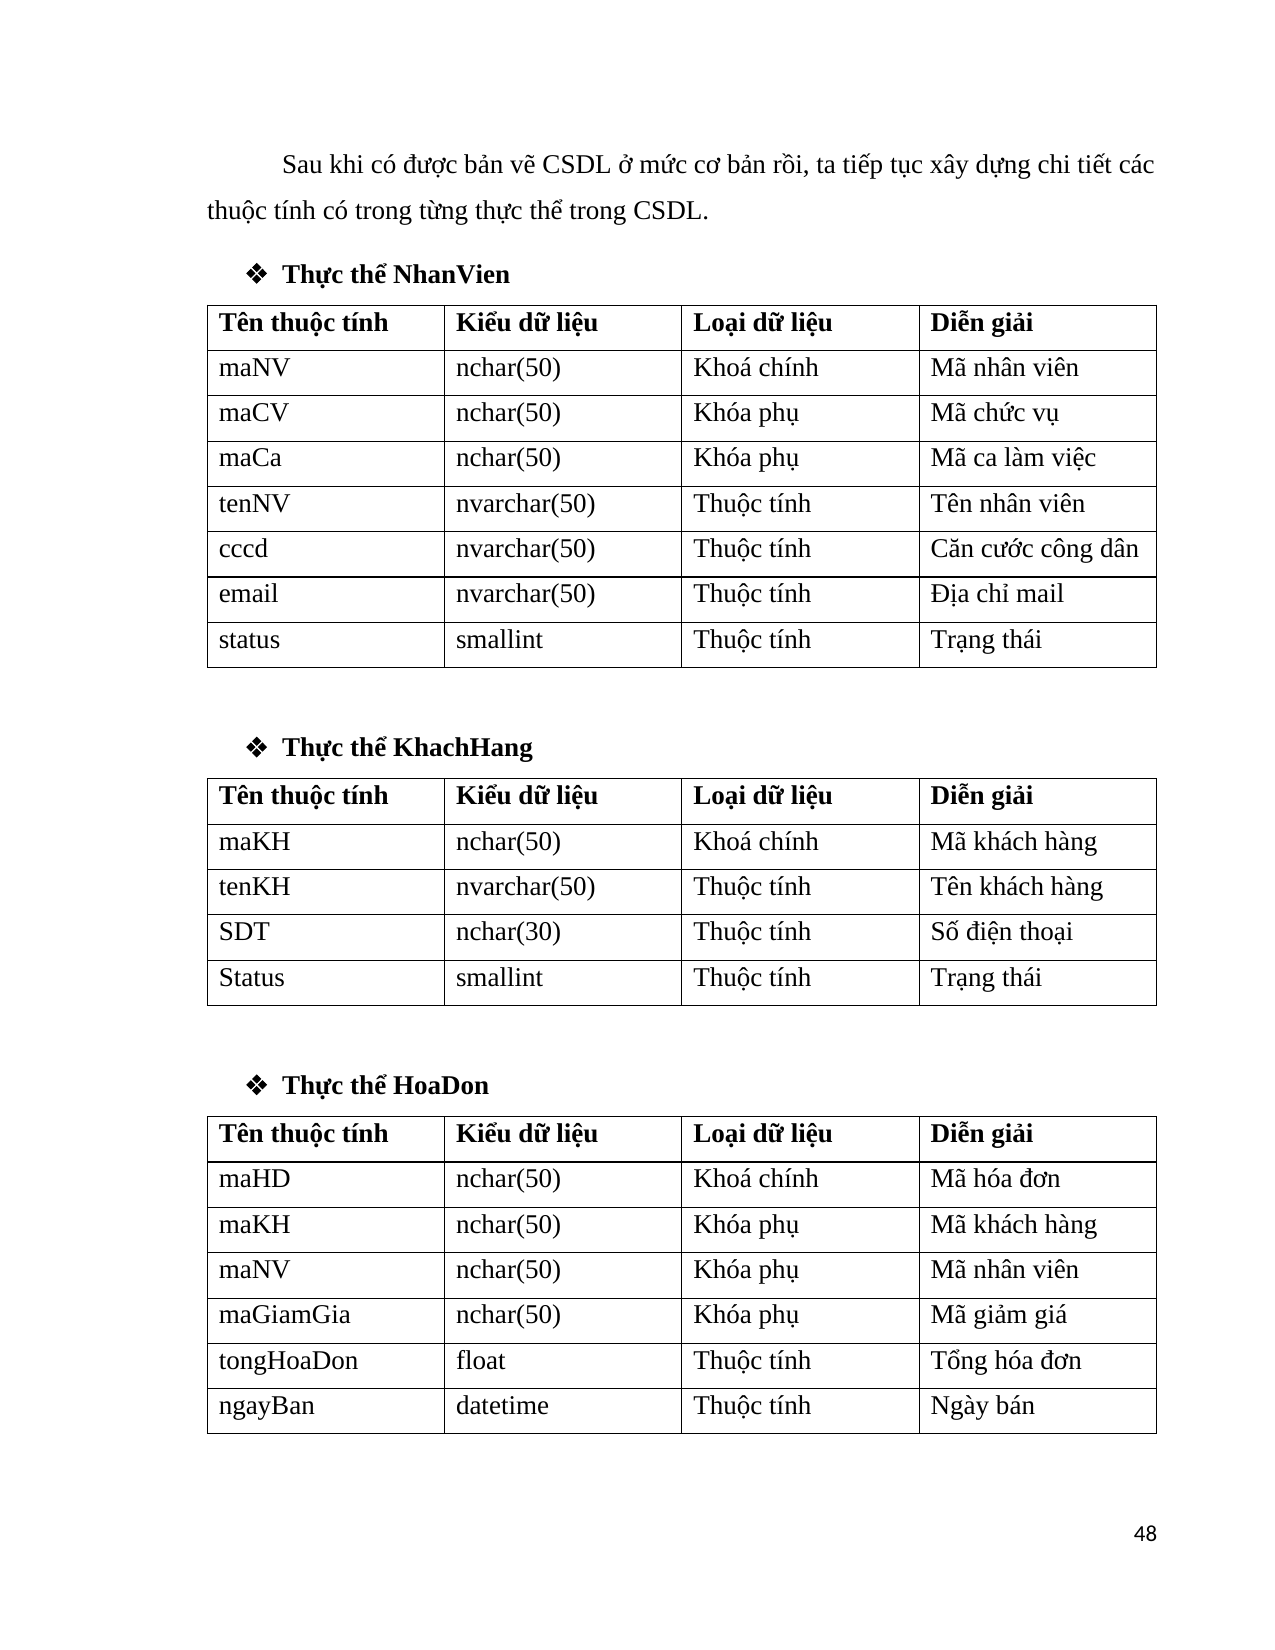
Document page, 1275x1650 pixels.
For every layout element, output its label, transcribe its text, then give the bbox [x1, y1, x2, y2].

table_cell nchar(50) [445, 442, 681, 486]
table_cell maCa [208, 442, 444, 486]
table_cell maKH [208, 825, 444, 869]
table_cell Khóa phụ [682, 1253, 919, 1297]
table_cell nchar(50) [445, 1299, 681, 1343]
table_cell maNV [208, 351, 444, 395]
table_cell Mã nhân viên [920, 351, 1156, 395]
table_cell Khóa phụ [682, 1208, 919, 1252]
table_cell Mã hóa đơn [920, 1163, 1156, 1207]
table_header Kiểu dữ liệu [445, 1117, 681, 1161]
table_cell nchar(50) [445, 1163, 681, 1207]
table_cell email [208, 578, 444, 622]
table_header Loại dữ liệu [682, 779, 919, 824]
table_cell datetime [445, 1389, 681, 1433]
table_cell nvarchar(50) [445, 870, 681, 914]
table_header Kiểu dữ liệu [445, 779, 681, 824]
table_cell Thuộc tính [682, 623, 919, 667]
table_cell nchar(30) [445, 915, 681, 959]
table_header Diễn giải [920, 1117, 1156, 1161]
table_cell smallint [445, 961, 681, 1005]
table_cell Mã khách hàng [920, 825, 1156, 869]
text Sau khi có được bản vẽ CSDL ở mức cơ bản rồi, ta tiếp tục xây dựng chi tiết các thuộc tính có trong từng thực thể trong CSDL. [207, 148, 1157, 226]
table_cell cccd [208, 532, 444, 576]
table_cell SDT [208, 915, 444, 959]
table_cell Khóa phụ [682, 396, 919, 441]
list Thực thể NhanVien [244, 258, 1157, 289]
table_cell ngayBan [208, 1389, 444, 1433]
table_cell Thuộc tính [682, 578, 919, 622]
table_cell smallint [445, 623, 681, 667]
table_cell Thuộc tính [682, 915, 919, 959]
table_header Tên thuộc tính [208, 779, 444, 824]
table_cell nvarchar(50) [445, 578, 681, 622]
table_cell Trạng thái [920, 961, 1156, 1005]
table_cell Tổng hóa đơn [920, 1344, 1156, 1388]
table_cell nchar(50) [445, 351, 681, 395]
table_header Kiểu dữ liệu [445, 306, 681, 350]
table_cell maGiamGia [208, 1299, 444, 1343]
table_cell Mã ca làm việc [920, 442, 1156, 486]
table_cell Thuộc tính [682, 1389, 919, 1433]
table_cell nchar(50) [445, 396, 681, 441]
table_cell maHD [208, 1163, 444, 1207]
table_header Diễn giải [920, 779, 1156, 824]
table_cell Số điện thoại [920, 915, 1156, 959]
table_header Loại dữ liệu [682, 1117, 919, 1161]
table_cell Khoá chính [682, 825, 919, 869]
table_cell Mã chức vụ [920, 396, 1156, 441]
table_cell Địa chỉ mail [920, 578, 1156, 622]
table_cell float [445, 1344, 681, 1388]
table_cell Căn cước công dân [920, 532, 1156, 576]
table_cell tongHoaDon [208, 1344, 444, 1388]
table_cell maKH [208, 1208, 444, 1252]
table_cell nchar(50) [445, 825, 681, 869]
list Thực thể HoaDon [244, 1069, 1157, 1101]
table_cell Tên nhân viên [920, 487, 1156, 531]
table_cell Ngày bán [920, 1389, 1156, 1433]
table_cell Mã nhân viên [920, 1253, 1156, 1297]
table_cell tenKH [208, 870, 444, 914]
table_cell status [208, 623, 444, 667]
table_cell Trạng thái [920, 623, 1156, 667]
table_cell Khoá chính [682, 1163, 919, 1207]
table_cell nvarchar(50) [445, 532, 681, 576]
table_cell nvarchar(50) [445, 487, 681, 531]
list Thực thể KhachHang [244, 731, 1157, 763]
table_cell Khóa phụ [682, 442, 919, 486]
table_cell Thuộc tính [682, 487, 919, 531]
table_cell Khoá chính [682, 351, 919, 395]
table_cell Mã khách hàng [920, 1208, 1156, 1252]
table_cell nchar(50) [445, 1208, 681, 1252]
table_header Diễn giải [920, 306, 1156, 350]
table_cell tenNV [208, 487, 444, 531]
table_cell Mã giảm giá [920, 1299, 1156, 1343]
table_header Tên thuộc tính [208, 306, 444, 350]
table_cell Thuộc tính [682, 961, 919, 1005]
table_header Loại dữ liệu [682, 306, 919, 350]
table_cell maNV [208, 1253, 444, 1297]
table_cell Thuộc tính [682, 1344, 919, 1388]
table_cell Khóa phụ [682, 1299, 919, 1343]
table_header Tên thuộc tính [208, 1117, 444, 1161]
table_cell nchar(50) [445, 1253, 681, 1297]
table_cell Tên khách hàng [920, 870, 1156, 914]
table_cell Status [208, 961, 444, 1005]
table_cell Thuộc tính [682, 870, 919, 914]
table_cell Thuộc tính [682, 532, 919, 576]
table_cell maCV [208, 396, 444, 441]
